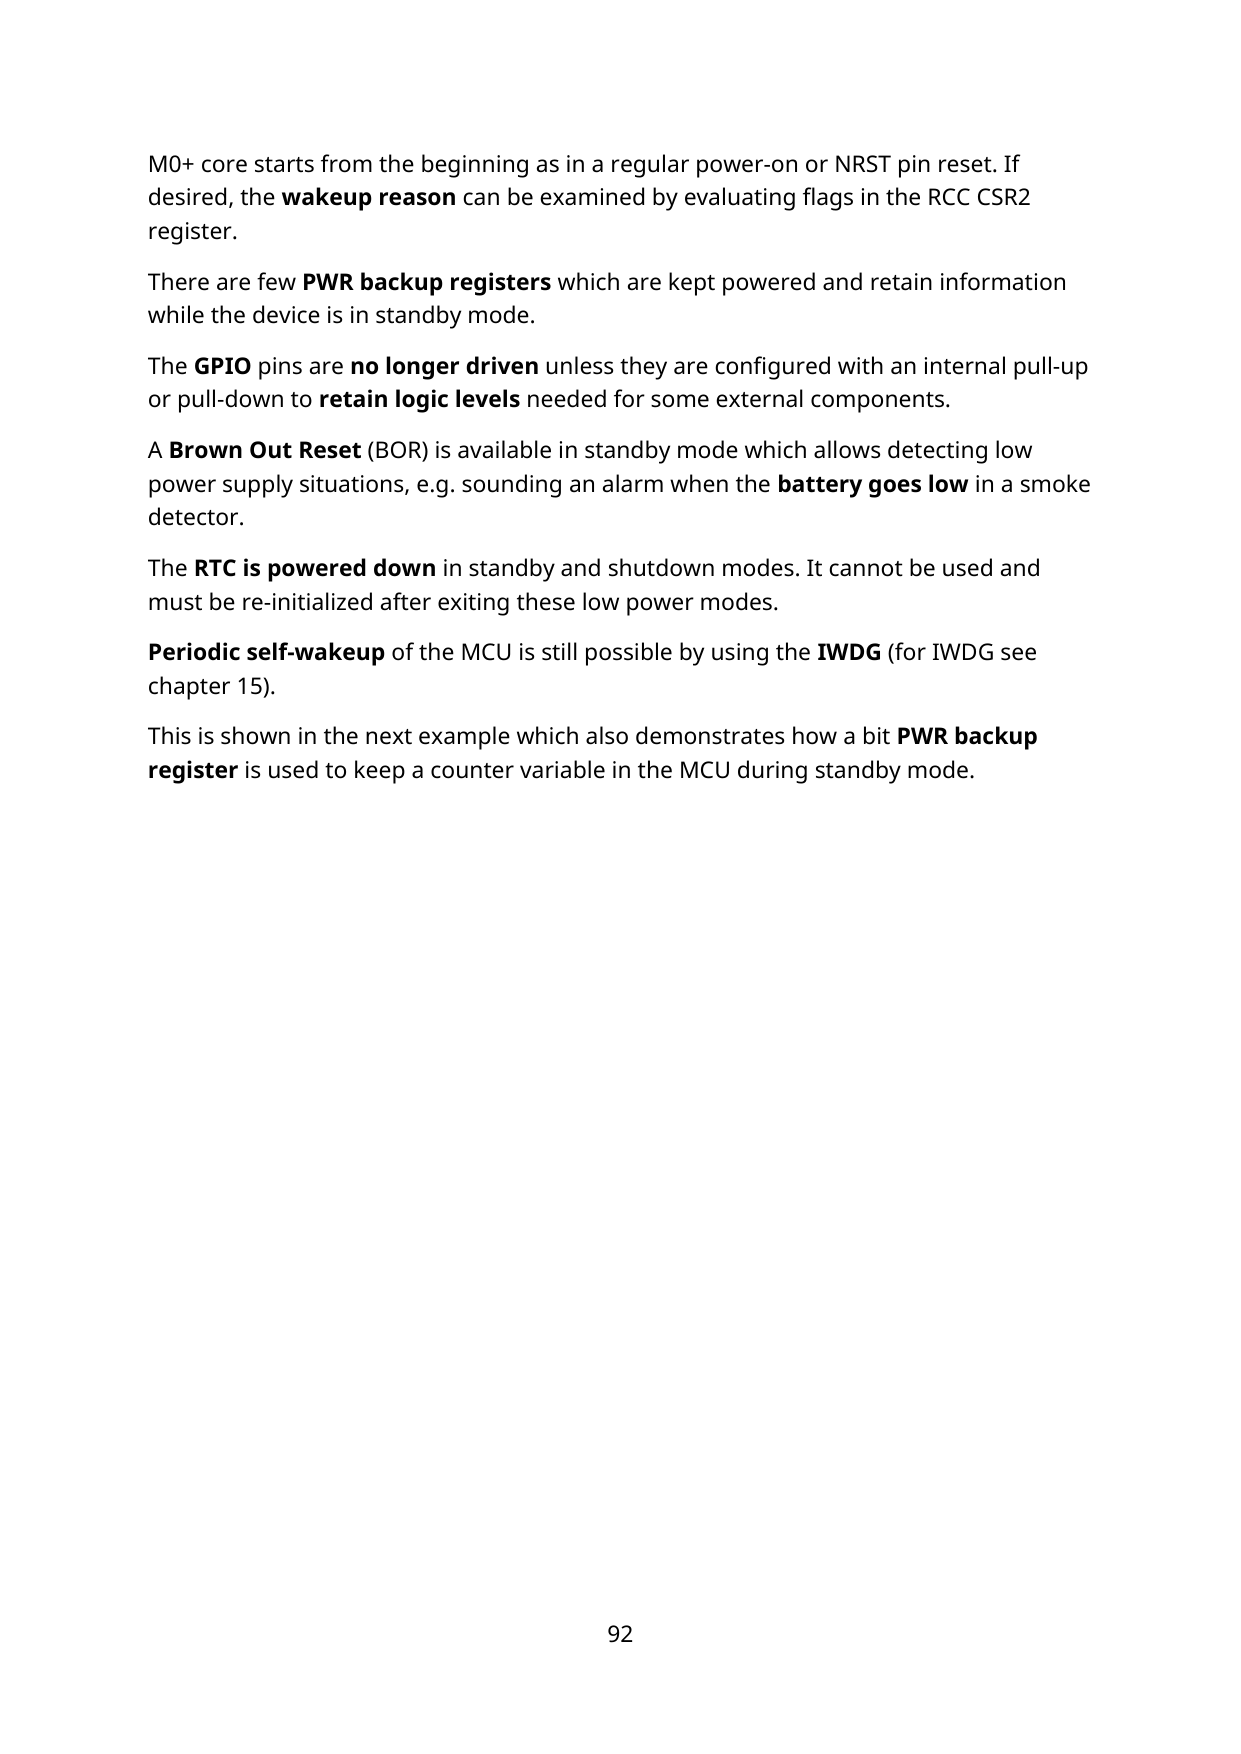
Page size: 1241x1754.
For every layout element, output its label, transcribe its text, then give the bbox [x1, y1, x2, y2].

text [148, 148, 1093, 246]
text The GPIO pins are no longer driven unless they are configured with an internal pull-up or pull-down to retain logic levels needed for some external components. [148, 350, 1093, 415]
text The RTC is powered down in standby and shutdown modes. It cannot be used and must be re-initialized after exiting these low power modes. [148, 552, 1093, 617]
text This is shown in the next example which also demonstrates how a bit PWR backup register is used to keep a counter variable in the MCU during standby mode. [148, 720, 1093, 785]
text Periodic self-wakeup of the MCU is still possible by using the IWDG (for IWDG see chapter 15). [148, 636, 1093, 701]
text There are few PWR backup registers which are kept powered and retain information while the device is in standby mode. [148, 266, 1093, 331]
text A Brown Out Reset (BOR) is available in standby mode which allows detecting low power supply situations, e.g. sounding an alarm when the battery goes low in a smoke detector. [148, 434, 1093, 533]
